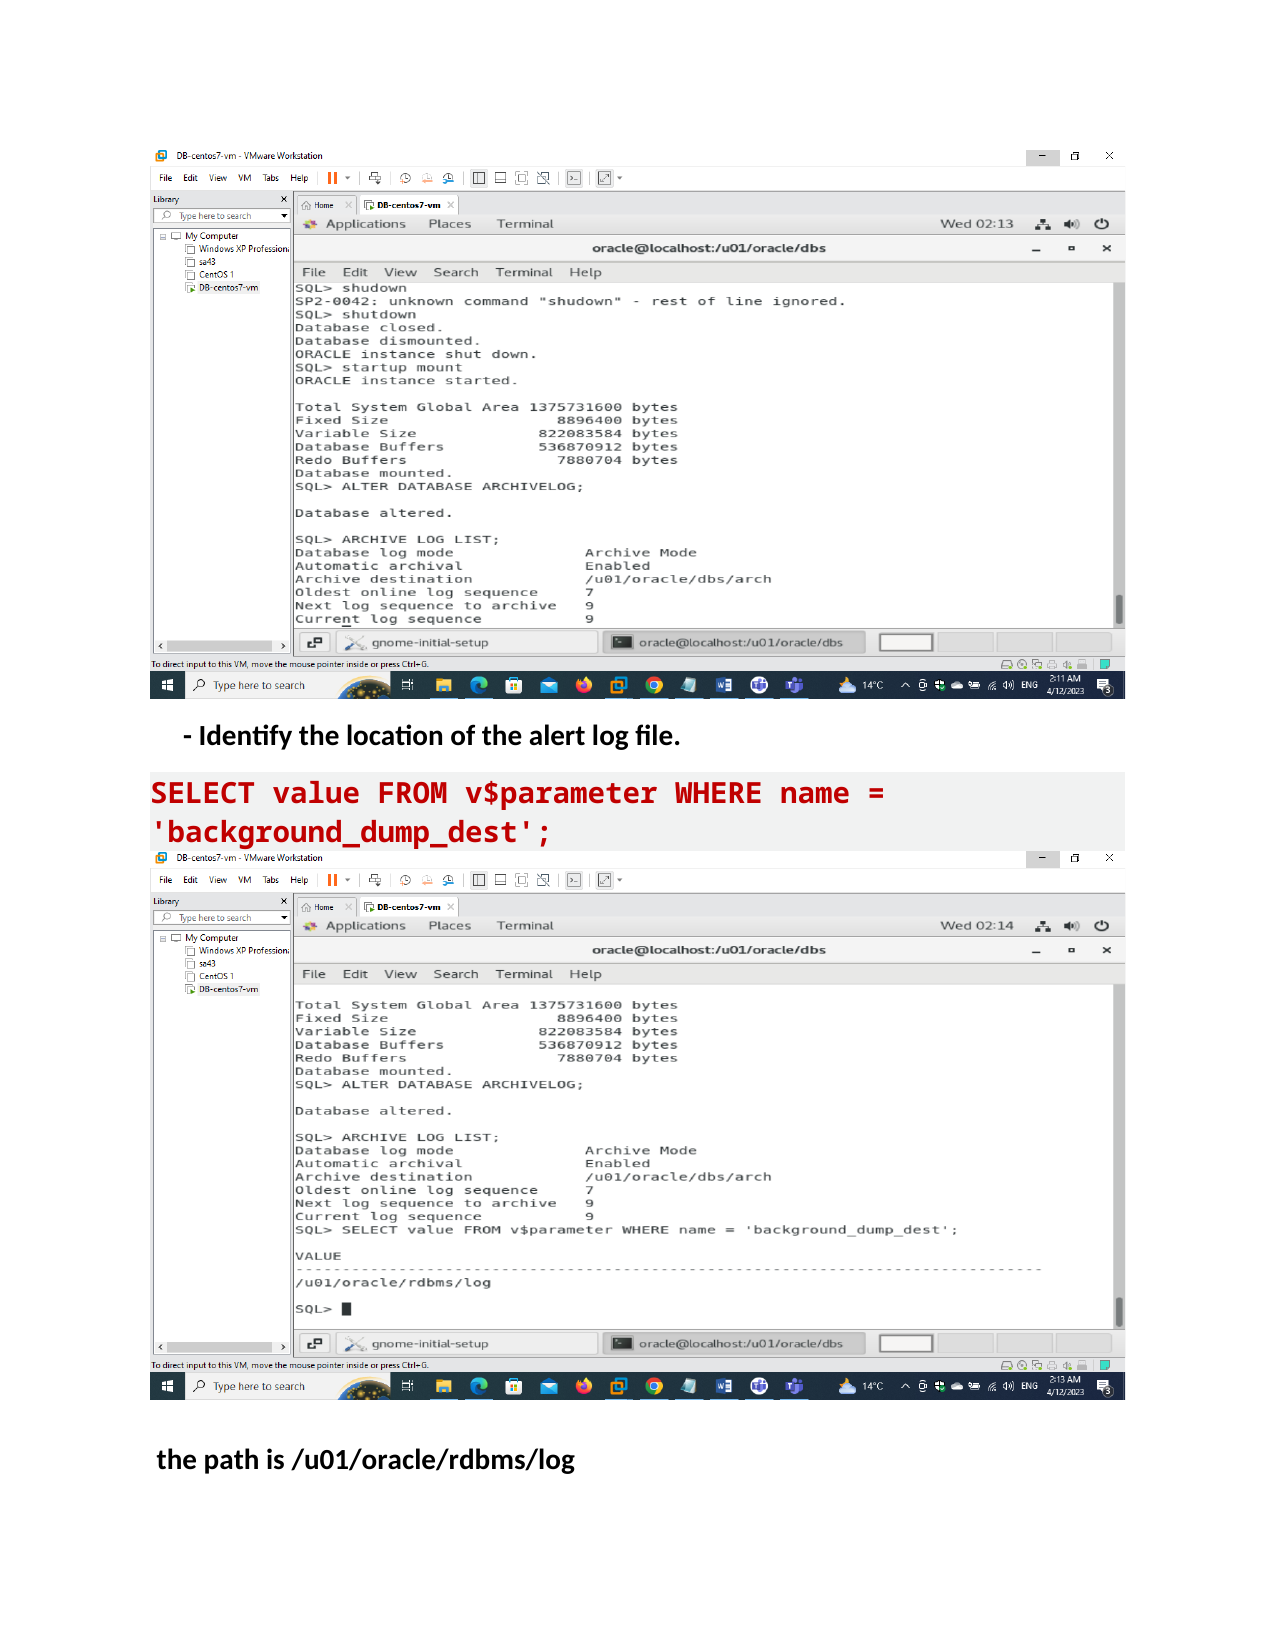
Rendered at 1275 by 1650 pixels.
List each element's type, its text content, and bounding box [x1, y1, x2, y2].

text SELECT value FROM v$parameter WHERE name = 'background_dump_dest'; [150, 772, 1125, 851]
text the path is /u01/oracle/rdbms/log [150, 1400, 1125, 1476]
picture [150, 851, 1125, 1400]
text - Identify the location of the alert log file. [150, 717, 1125, 753]
picture [150, 150, 1125, 699]
